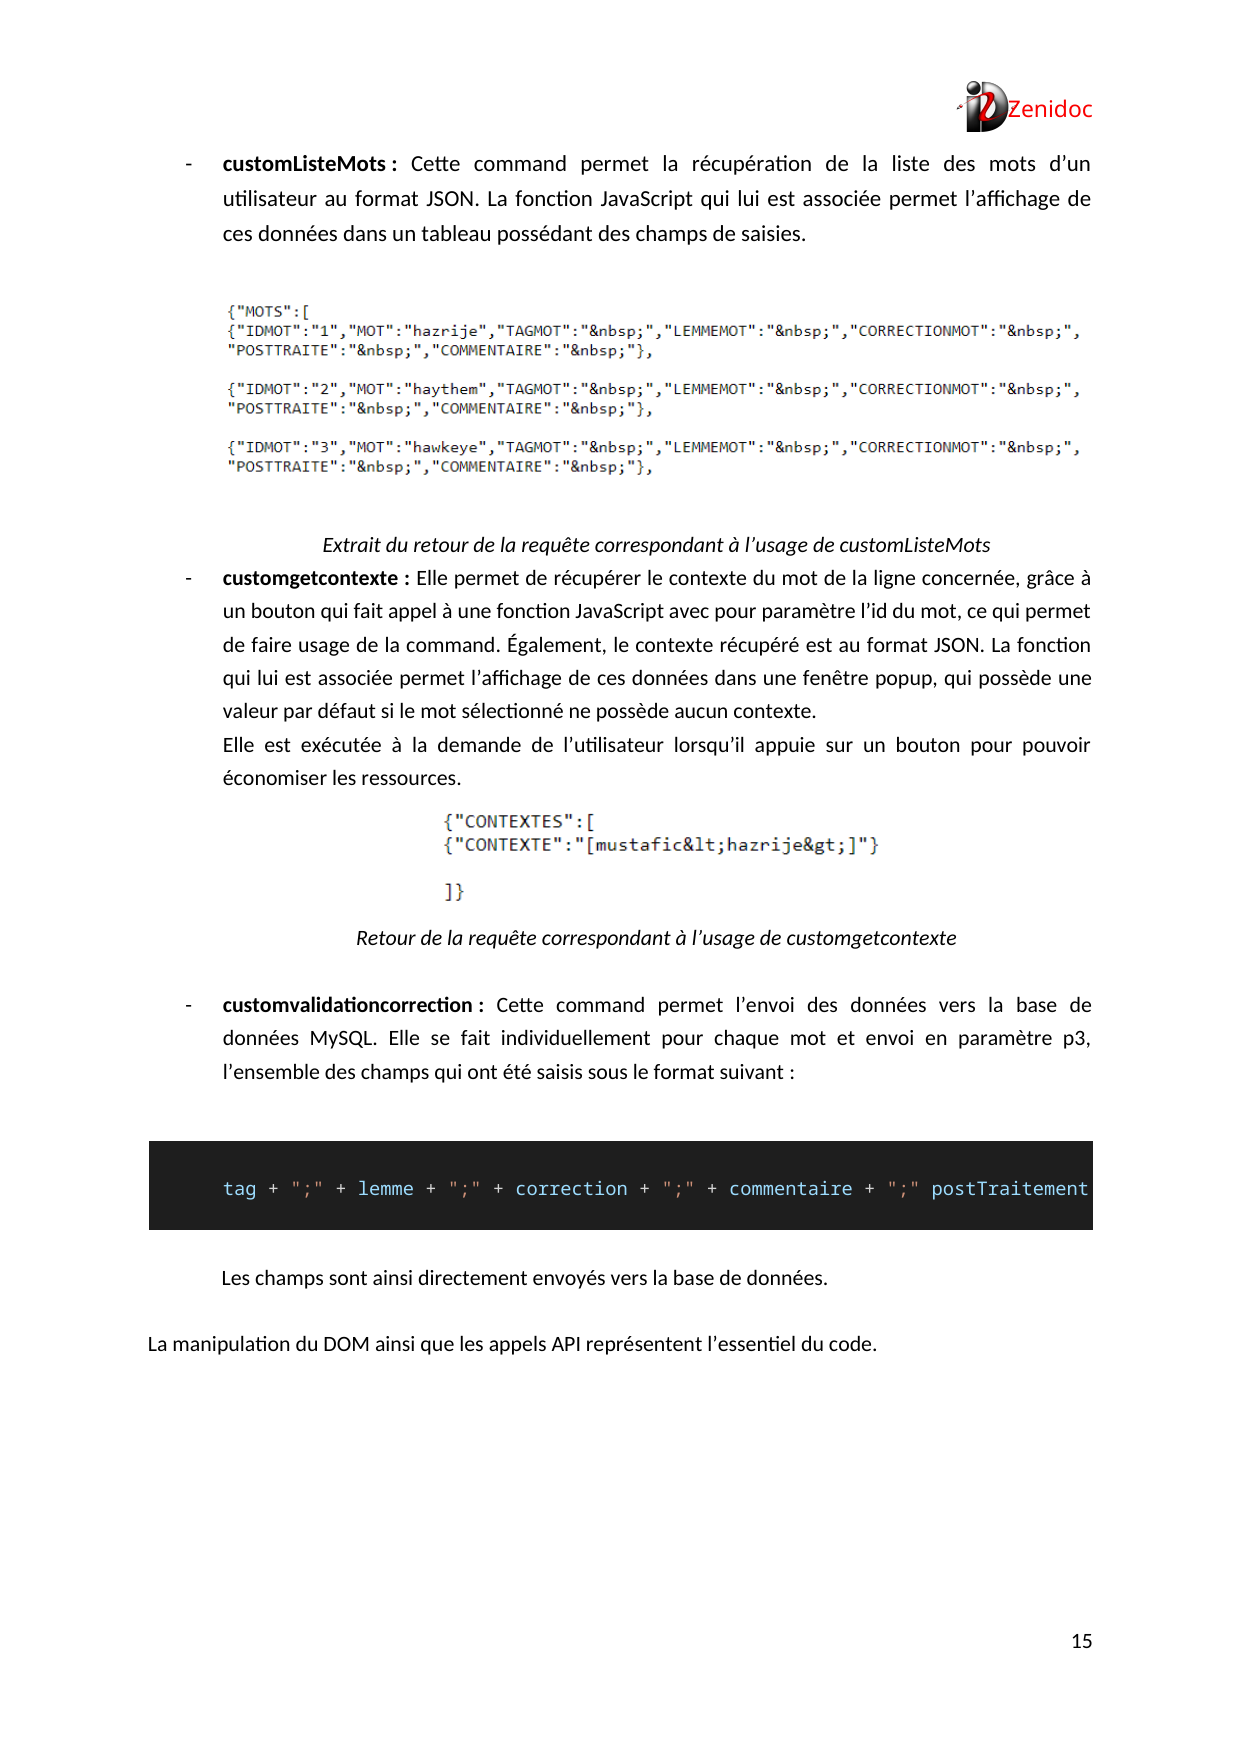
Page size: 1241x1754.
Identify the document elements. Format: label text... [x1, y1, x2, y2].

picture [432, 797, 884, 918]
picture [1011, 104, 1018, 115]
list Extrait du retour de la requête correspondant à l’usage de customListeMots [223, 531, 1093, 557]
list customgetcontexte : Elle permet de récupérer le contexte du mot de la ligne concernée, grâce à un bouton qui fait appel à une fonction JavaScript avec pour paramètre l’id du mot, ce qui permet de faire usage de la command. Également, le contexte récupéré est au format JSON. La fonction qui lui est associée permet l’affichage de ces données dans une fenêtre popup, qui possède une valeur par défaut si le mot sélectionné ne possède aucun contexte. [185, 564, 1093, 724]
list Retour de la requête correspondant à l’usage de customgetcontexte [223, 924, 1093, 951]
picture [227, 287, 1089, 491]
list Elle est exécutée à la demande de l’utilisateur lorsqu’il appuie sur un bouton pour pouvoir économiser les ressources. [223, 731, 1093, 791]
text tag + ";" + lemme + ";" + correction + ";" + commentaire + ";" postTraitement [149, 1171, 1093, 1201]
list Les champs sont ainsi directement envoyés vers la base de données. [148, 1264, 1093, 1290]
list customvalidationcorrection : Cette command permet l’envoi des données vers la base de données MySQL. Elle se fait individuellement pour chaque mot et envoi en paramètre p3, l’ensemble des champs qui ont été saisis sous le format suivant : [185, 991, 1093, 1084]
list customListeMots : Cette command permet la récupération de la liste des mots d’un utilisateur au format JSON. La fonction JavaScript qui lui est associée permet l’affichage de ces données dans un tableau possédant des champs de saisies. [185, 149, 1093, 247]
list La manipulation du DOM ainsi que les appels API représentent l’essentiel du code. [148, 1330, 1093, 1357]
picture [956, 81, 1018, 132]
